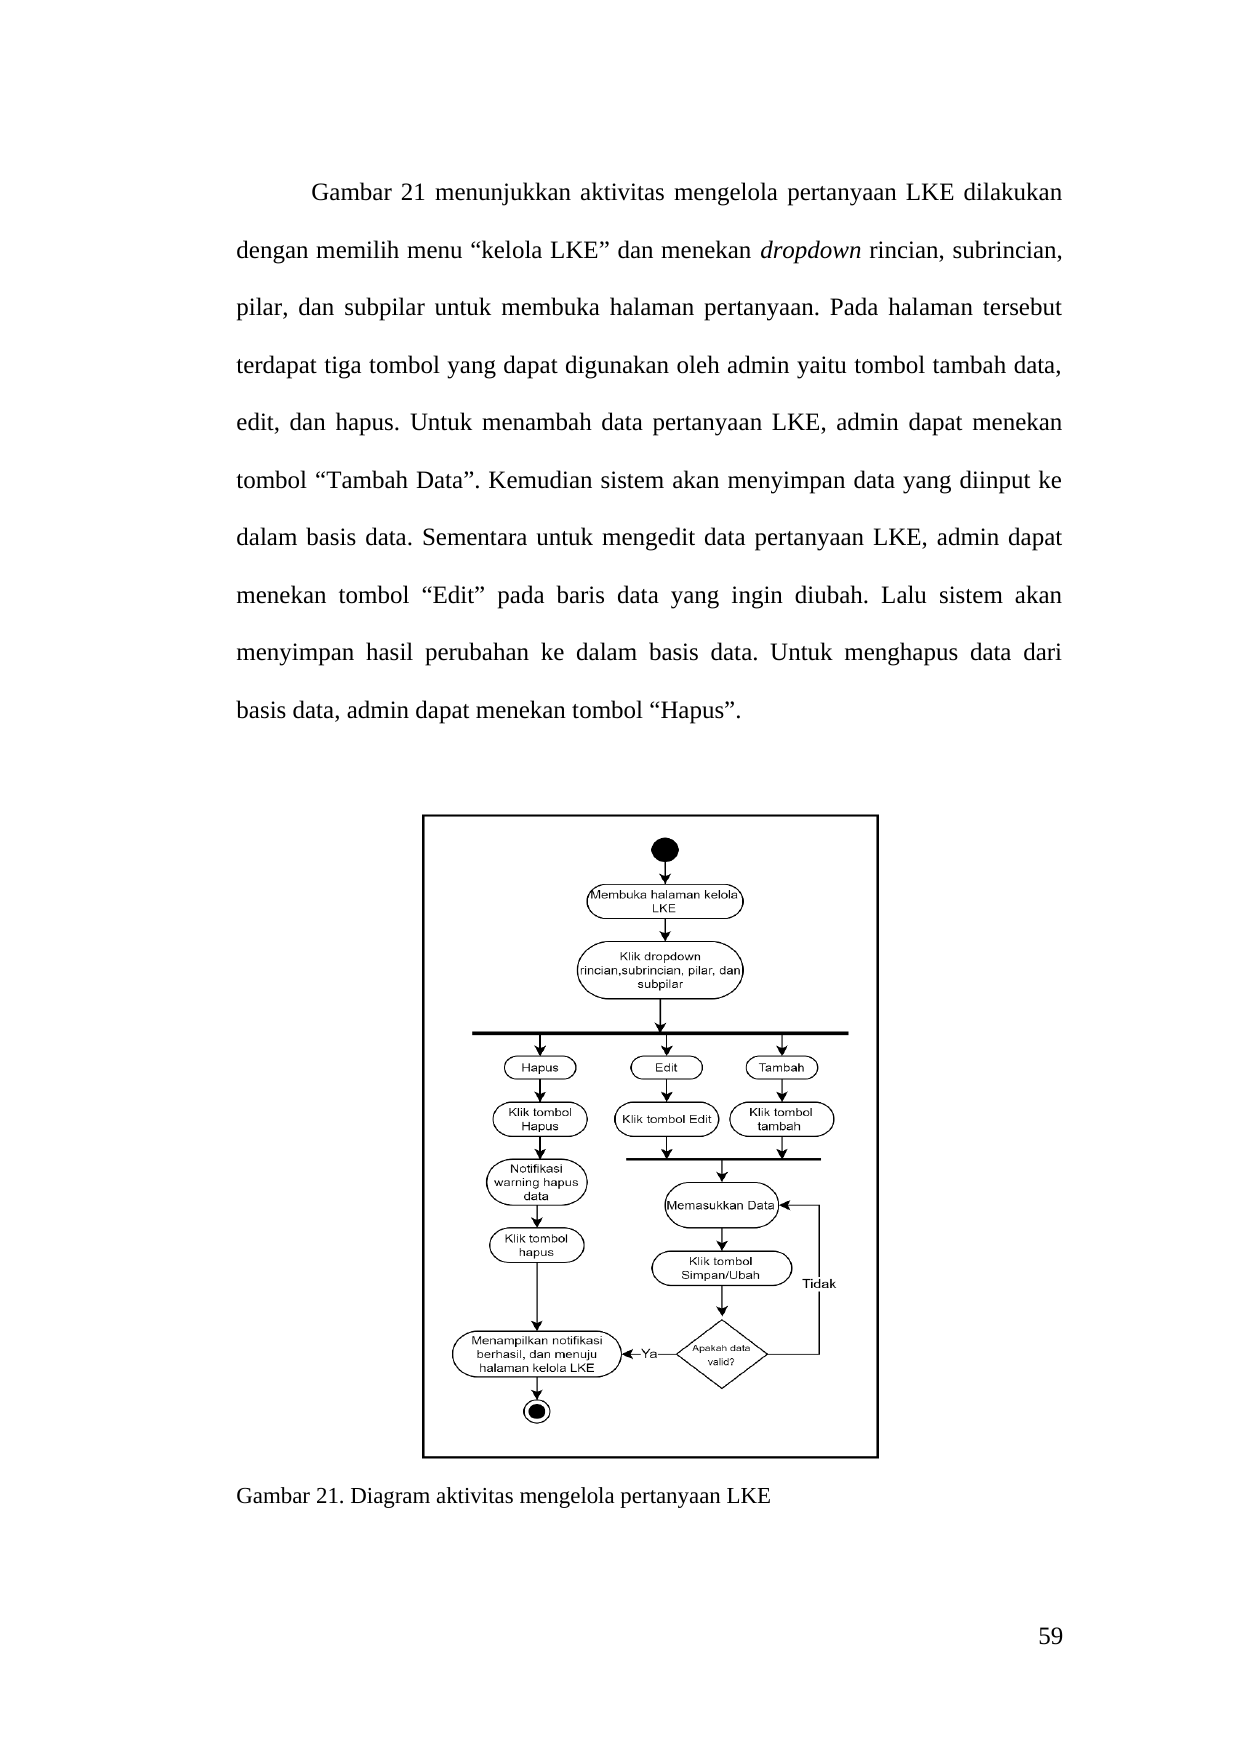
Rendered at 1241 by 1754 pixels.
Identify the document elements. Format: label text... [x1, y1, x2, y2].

text Gambar 21 menunjukkan aktivitas mengelola pertanyaan LKE dilakukan dengan memilih menu “kelola LKE” dan menekan dropdown rincian, subrincian, pilar, dan subpilar untuk membuka halaman pertanyaan. Pada halaman tersebut terdapat tiga tombol yang dapat digunakan oleh admin yaitu tombol tambah data, edit, dan hapus. Untuk menambah data pertanyaan LKE, admin dapat menekan tombol “Tambah Data”. Kemudian sistem akan menyimpan data yang diinput ke dalam basis data. Sementara untuk mengedit data pertanyaan LKE, admin dapat menekan tombol “Edit” pada baris data yang ingin diubah. Lalu sistem akan menyimpan hasil perubahan ke dalam basis data. Untuk menghapus data dari basis data, admin dapat menekan tombol “Hapus”. [236, 177, 1063, 723]
picture [408, 802, 891, 1469]
text Gambar 21. Diagram aktivitas mengelola pertanyaan LKE [236, 1482, 1063, 1508]
